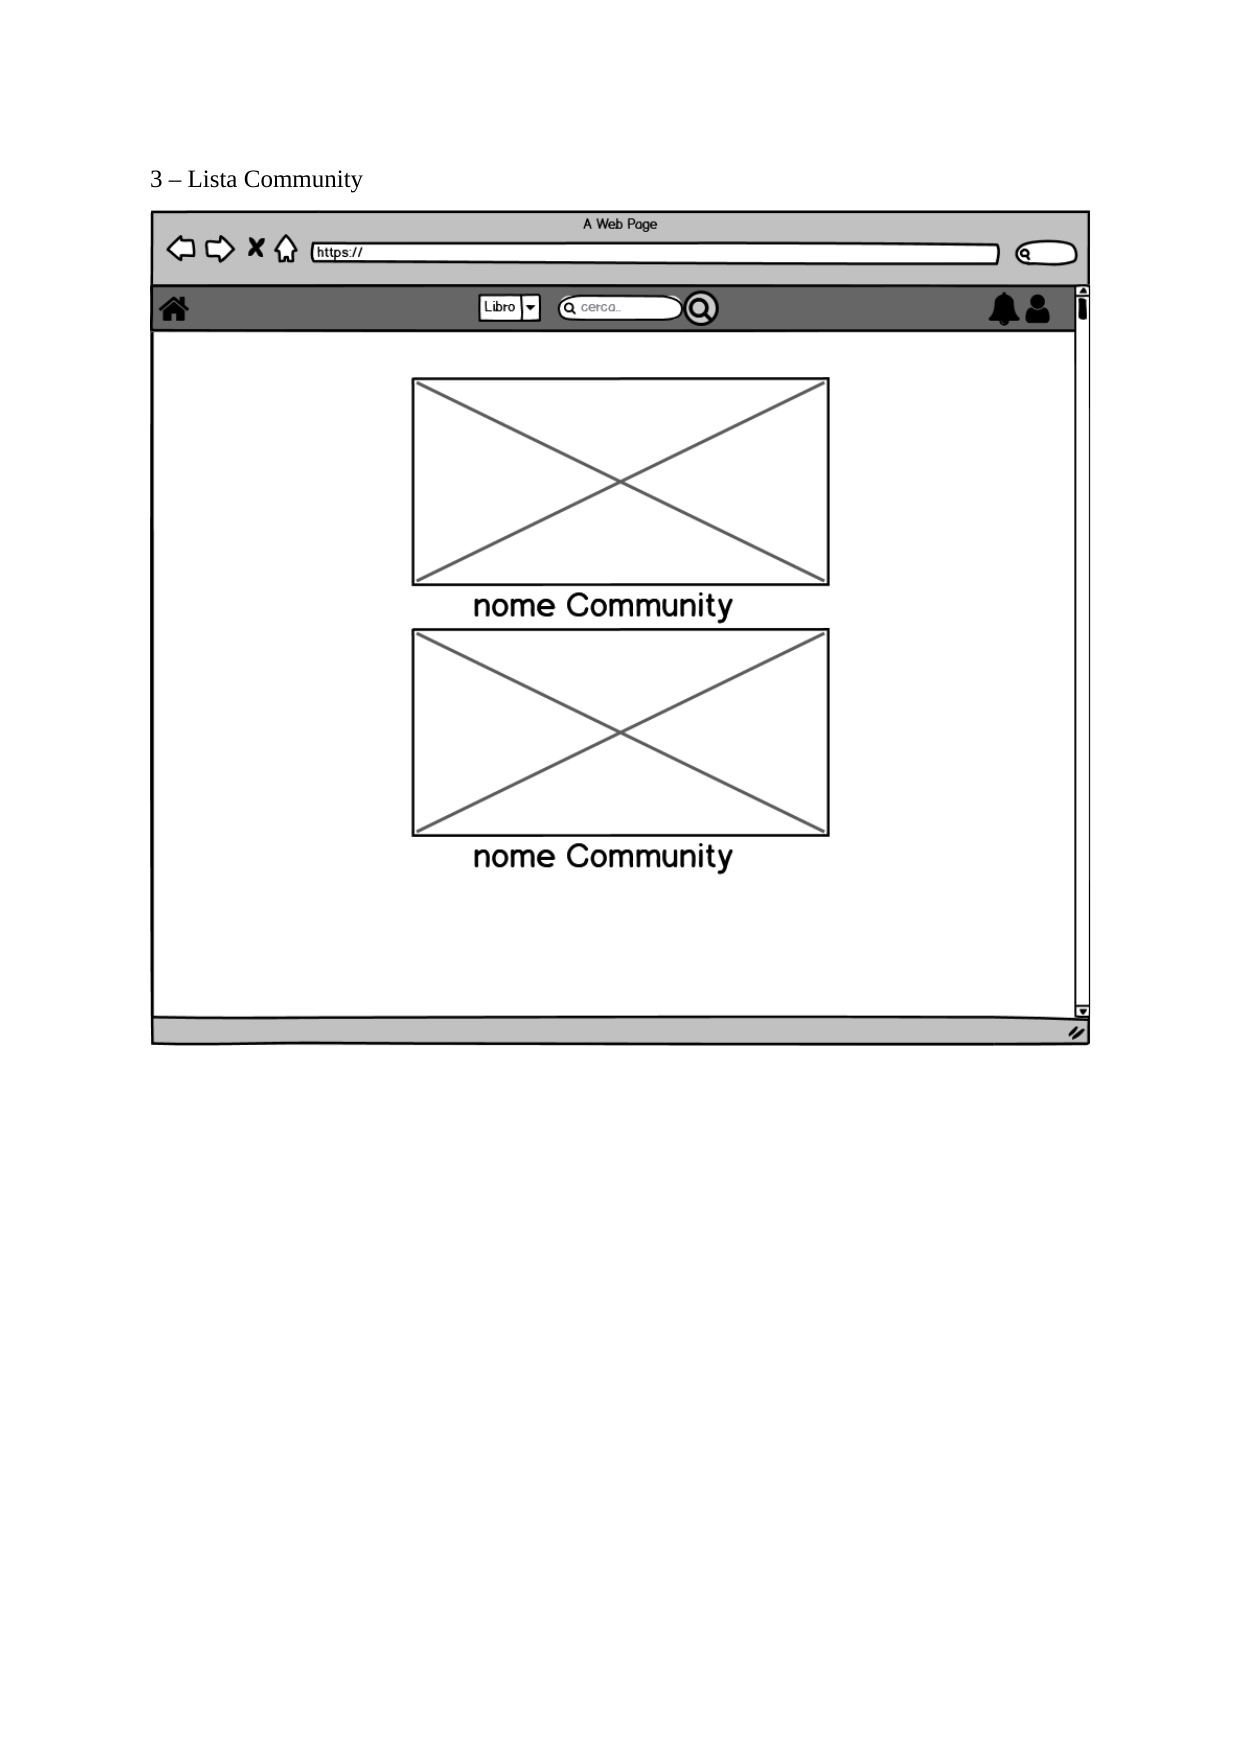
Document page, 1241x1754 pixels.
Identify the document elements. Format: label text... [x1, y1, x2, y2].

text 3 – Lista Community [150, 164, 1090, 193]
picture [150, 210, 1091, 1046]
